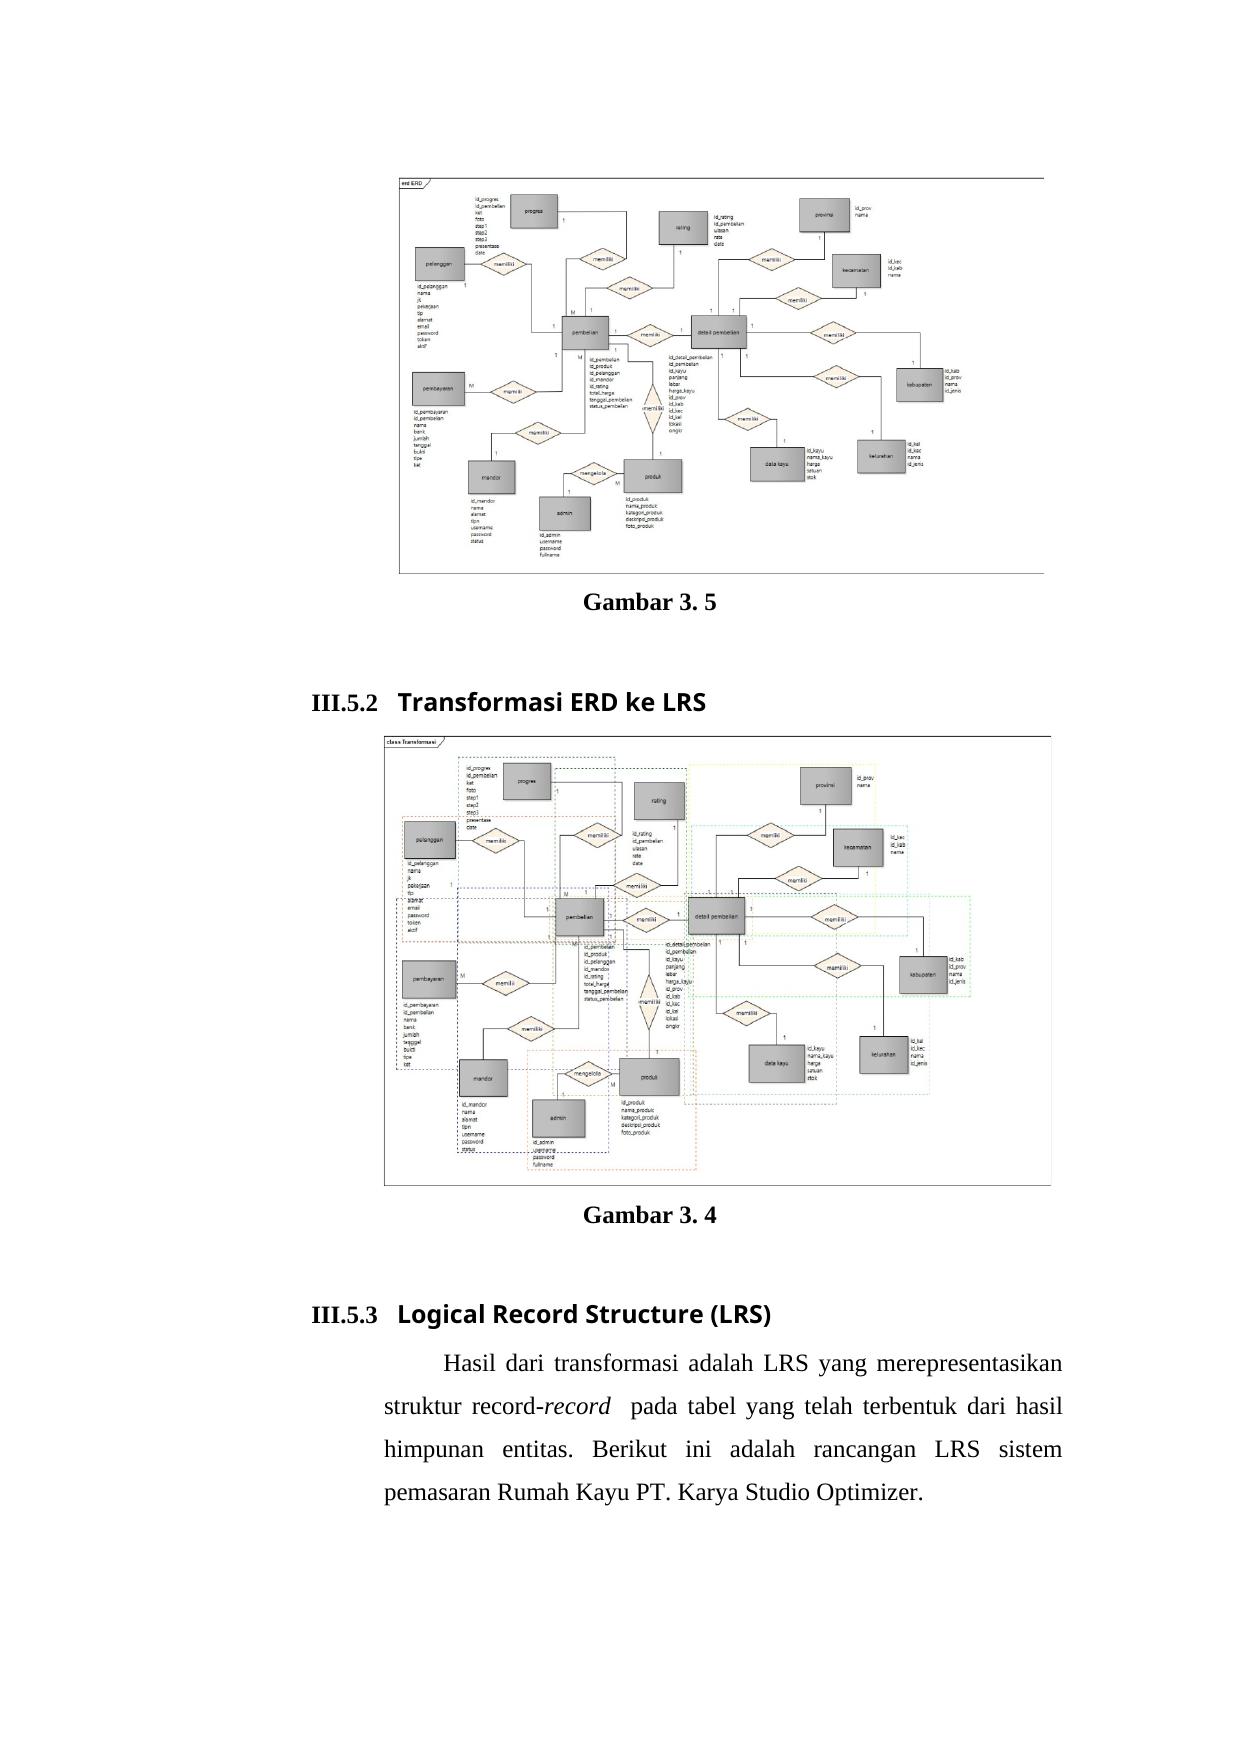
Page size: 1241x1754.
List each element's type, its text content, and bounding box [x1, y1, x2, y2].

picture [398, 177, 1044, 574]
subtitle Logical Record Structure (LRS) [311, 1297, 1063, 1331]
subtitle Transformasi ERD ke LRS [311, 684, 1063, 718]
picture [383, 735, 1052, 1186]
list Hasil dari transformasi adalah LRS yang merepresentasikan struktur record-record pada tabel yang telah terbentuk dari hasil himpunan entitas. Berikut ini adalah rancangan LRS sistem pemasaran Rumah Kayu PT. Karya Studio Optimizer. [384, 1348, 1063, 1506]
